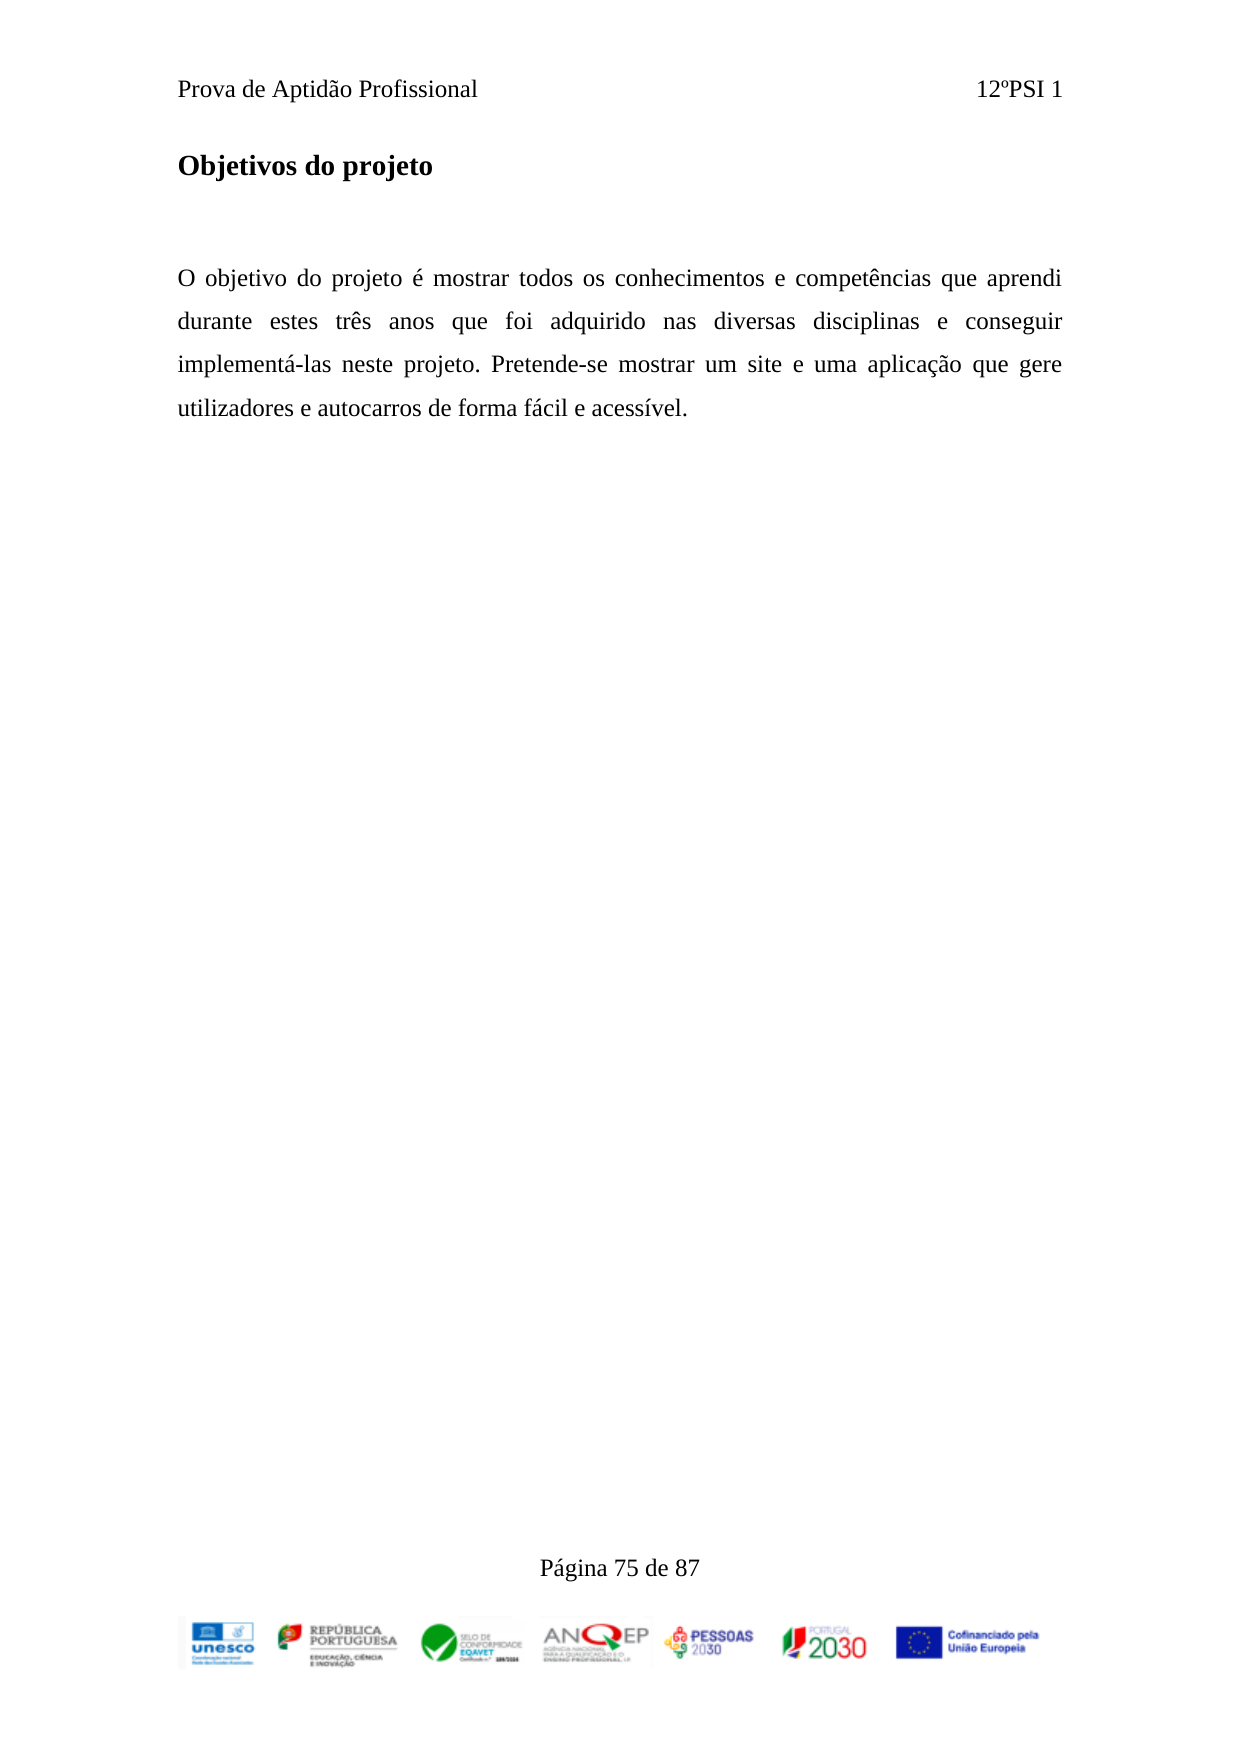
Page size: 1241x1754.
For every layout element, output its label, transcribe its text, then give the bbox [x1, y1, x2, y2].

subtitle Objetivos do projeto [177, 148, 1063, 181]
picture [177, 1615, 1084, 1677]
text O objetivo do projeto é mostrar todos os conhecimentos e competências que aprendi durante estes três anos que foi adquirido nas diversas disciplinas e conseguir implementá-las neste projeto. Pretende-se mostrar um site e uma aplicação que gere utilizadores e autocarros de forma fácil e acessível. [177, 263, 1063, 421]
